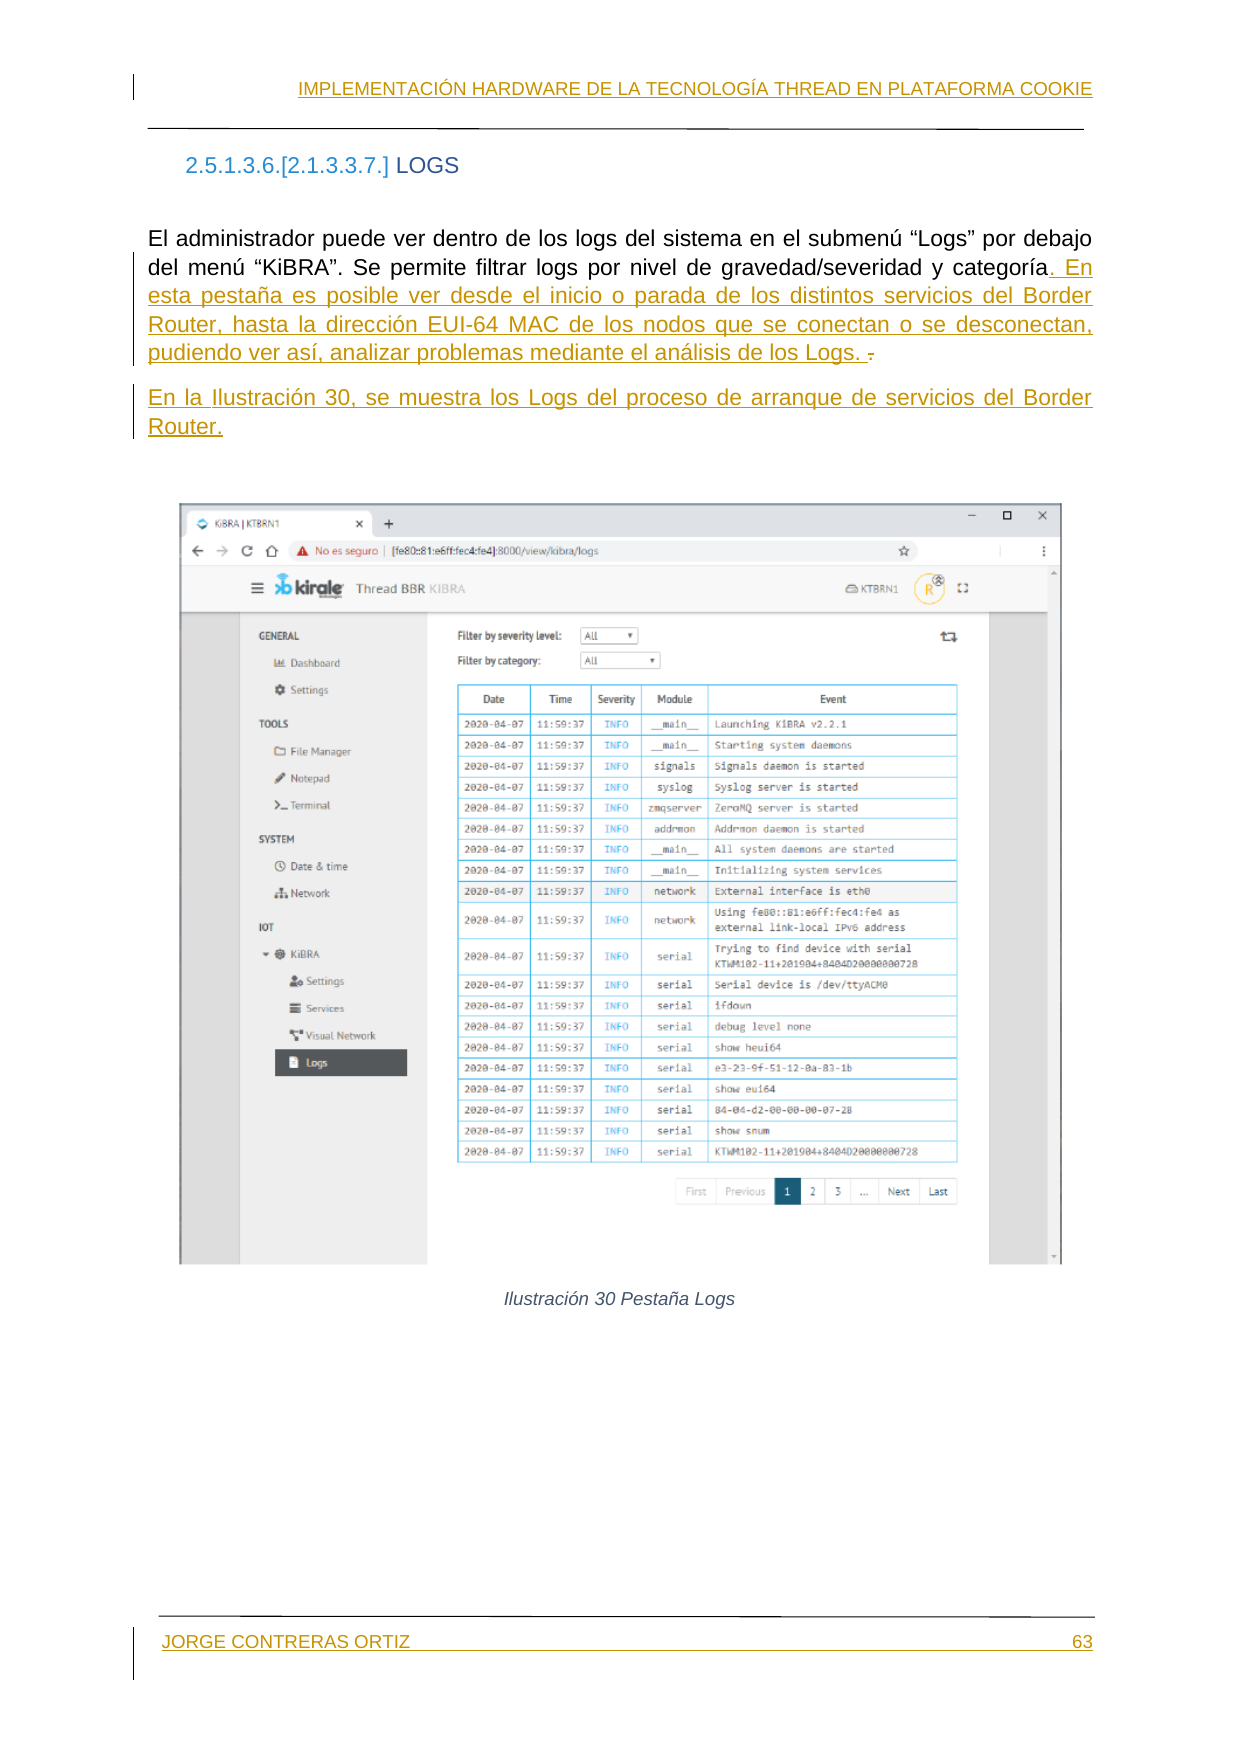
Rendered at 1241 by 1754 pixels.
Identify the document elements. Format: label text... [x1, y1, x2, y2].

text Ilustración Pestaña Logs [148, 1288, 1092, 1310]
text El administrador puede ver dentro de los logs del sistema en el submenú “Logs” por debajo del menú “KiBRA”. Se permite filtrar logs por nivel de gravedad/severidad y categoría [148, 335, 1092, 366]
subtitle LOGS [185, 152, 1092, 178]
picture [177, 502, 1063, 1268]
text El administrador puede ver dentro de los logs del sistema en el submenú “Logs” por debajo del menú “KiBRA”. Se permite filtrar logs por nivel de gravedad/severidad y categoría [148, 306, 1092, 334]
text El administrador puede ver dentro de los logs del sistema en el submenú “Logs” por debajo del menú “KiBRA”. Se permite filtrar logs por nivel de gravedad/severidad y categoría [148, 225, 1092, 305]
